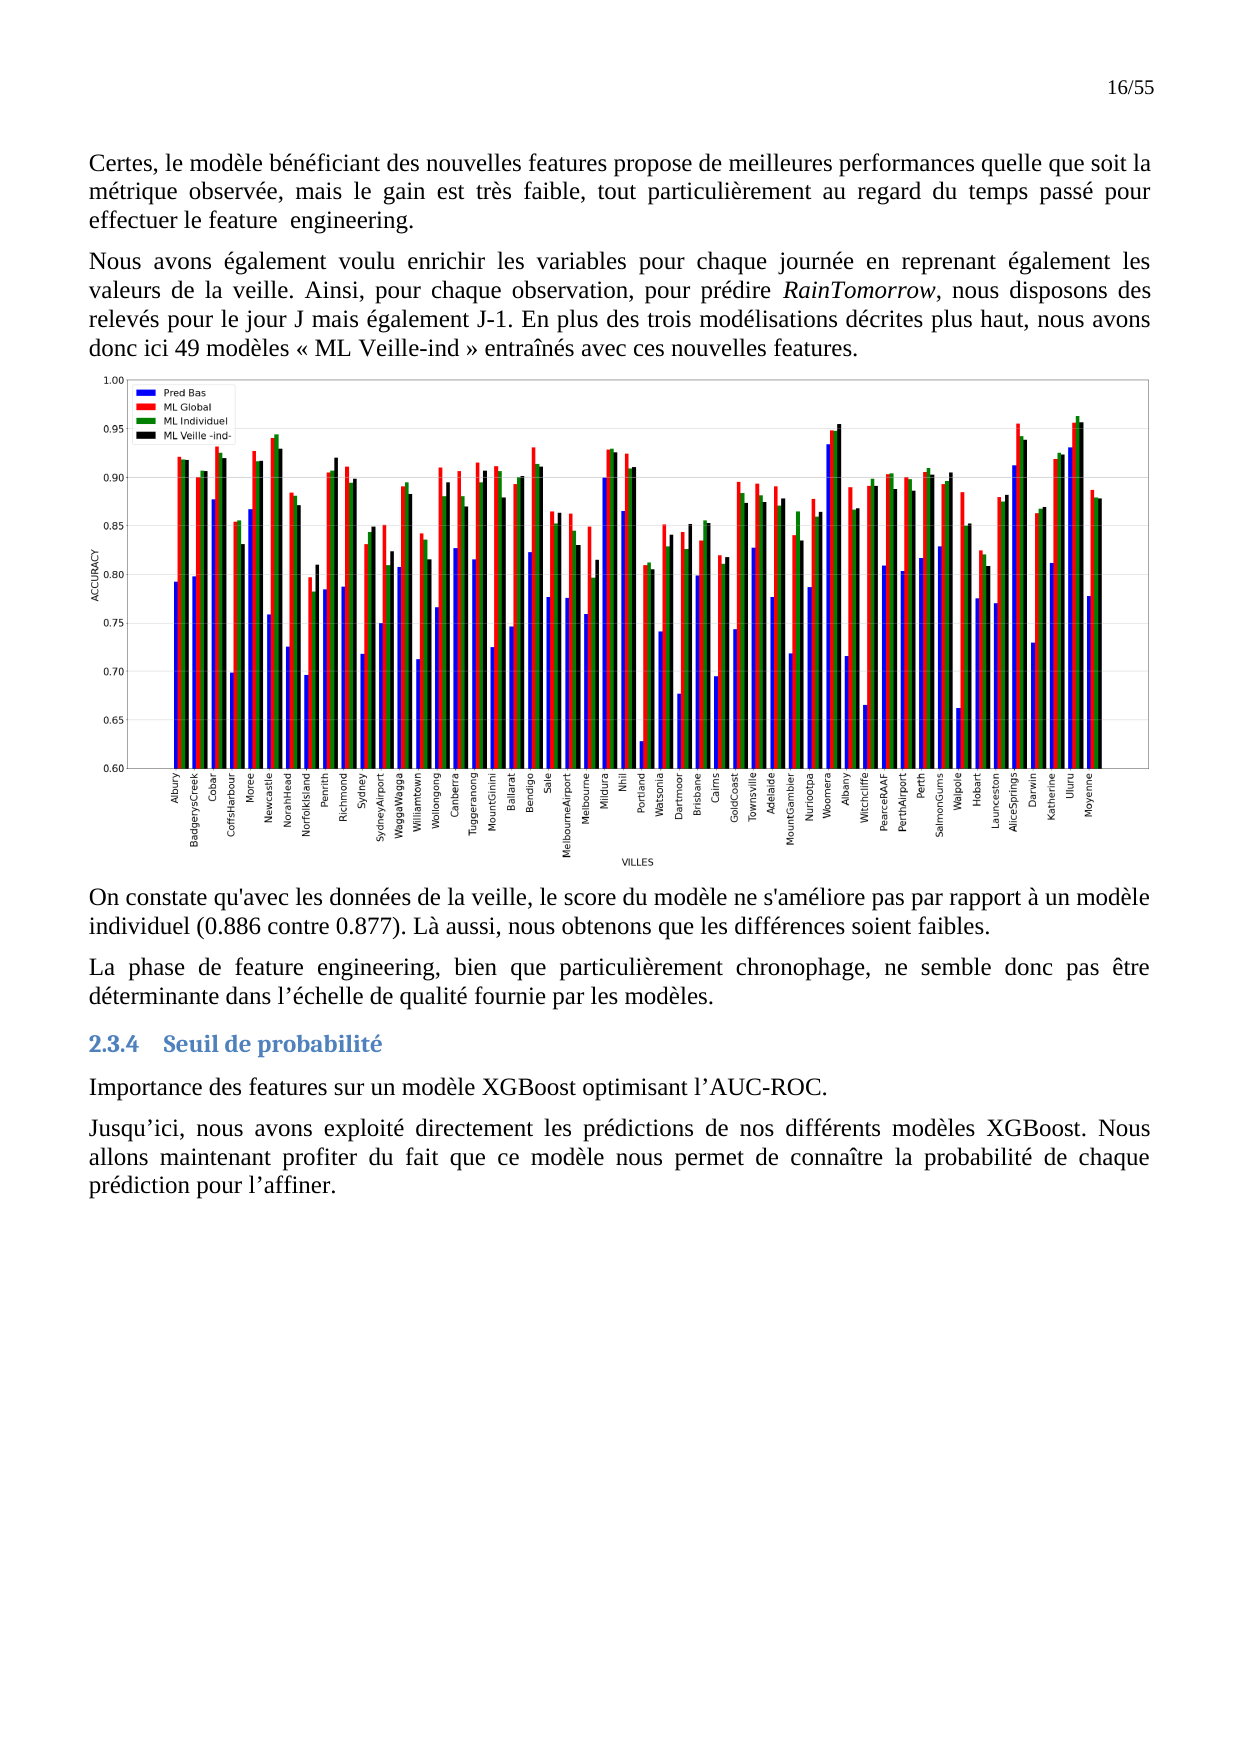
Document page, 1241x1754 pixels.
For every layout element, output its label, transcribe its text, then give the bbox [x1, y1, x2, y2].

text Jusqu’ici, nous avons exploité directement les prédictions de nos différents modèles XGBoost. Nous allons maintenant profiter du fait que ce modèle nous permet de connaître la probabilité de chaque prédiction pour l’affiner. [89, 1113, 1152, 1199]
text Certes, le modèle bénéficiant des nouvelles features propose de meilleures performances quelle que soit la métrique observée, mais le gain est très faible, tout particulièrement au regard du temps passé pour effectuer le feature engineering. [89, 148, 1152, 234]
text On constate qu'avec les données de la veille, le score du modèle ne s'améliore pas par rapport à un modèle individuel (0.886 contre 0.877). Là aussi, nous obtenons que les différences soient faibles. [89, 882, 1152, 939]
text La phase de feature engineering, bien que particulièrement chronophage, ne semble donc pas être déterminante dans l’échelle de qualité fournie par les modèles. [89, 952, 1152, 1009]
text Importance des features sur un modèle XGBoost optimisant l’AUC-ROC. [89, 1072, 1152, 1100]
text Nous avons également voulu enrichir les variables pour chaque journée en reprenant également les valeurs de la veille. Ainsi, pour chaque observation, pour prédire RainTomorrow, nous disposons des relevés pour le jour J mais également J-1. En plus des trois modélisations décrites plus haut, nous avons donc ici 49 modèles « ML Veille-ind » entraînés avec ces nouvelles features. [89, 246, 1152, 361]
picture [88, 373, 1151, 870]
subtitle Seuil de probabilité [89, 1030, 1152, 1059]
